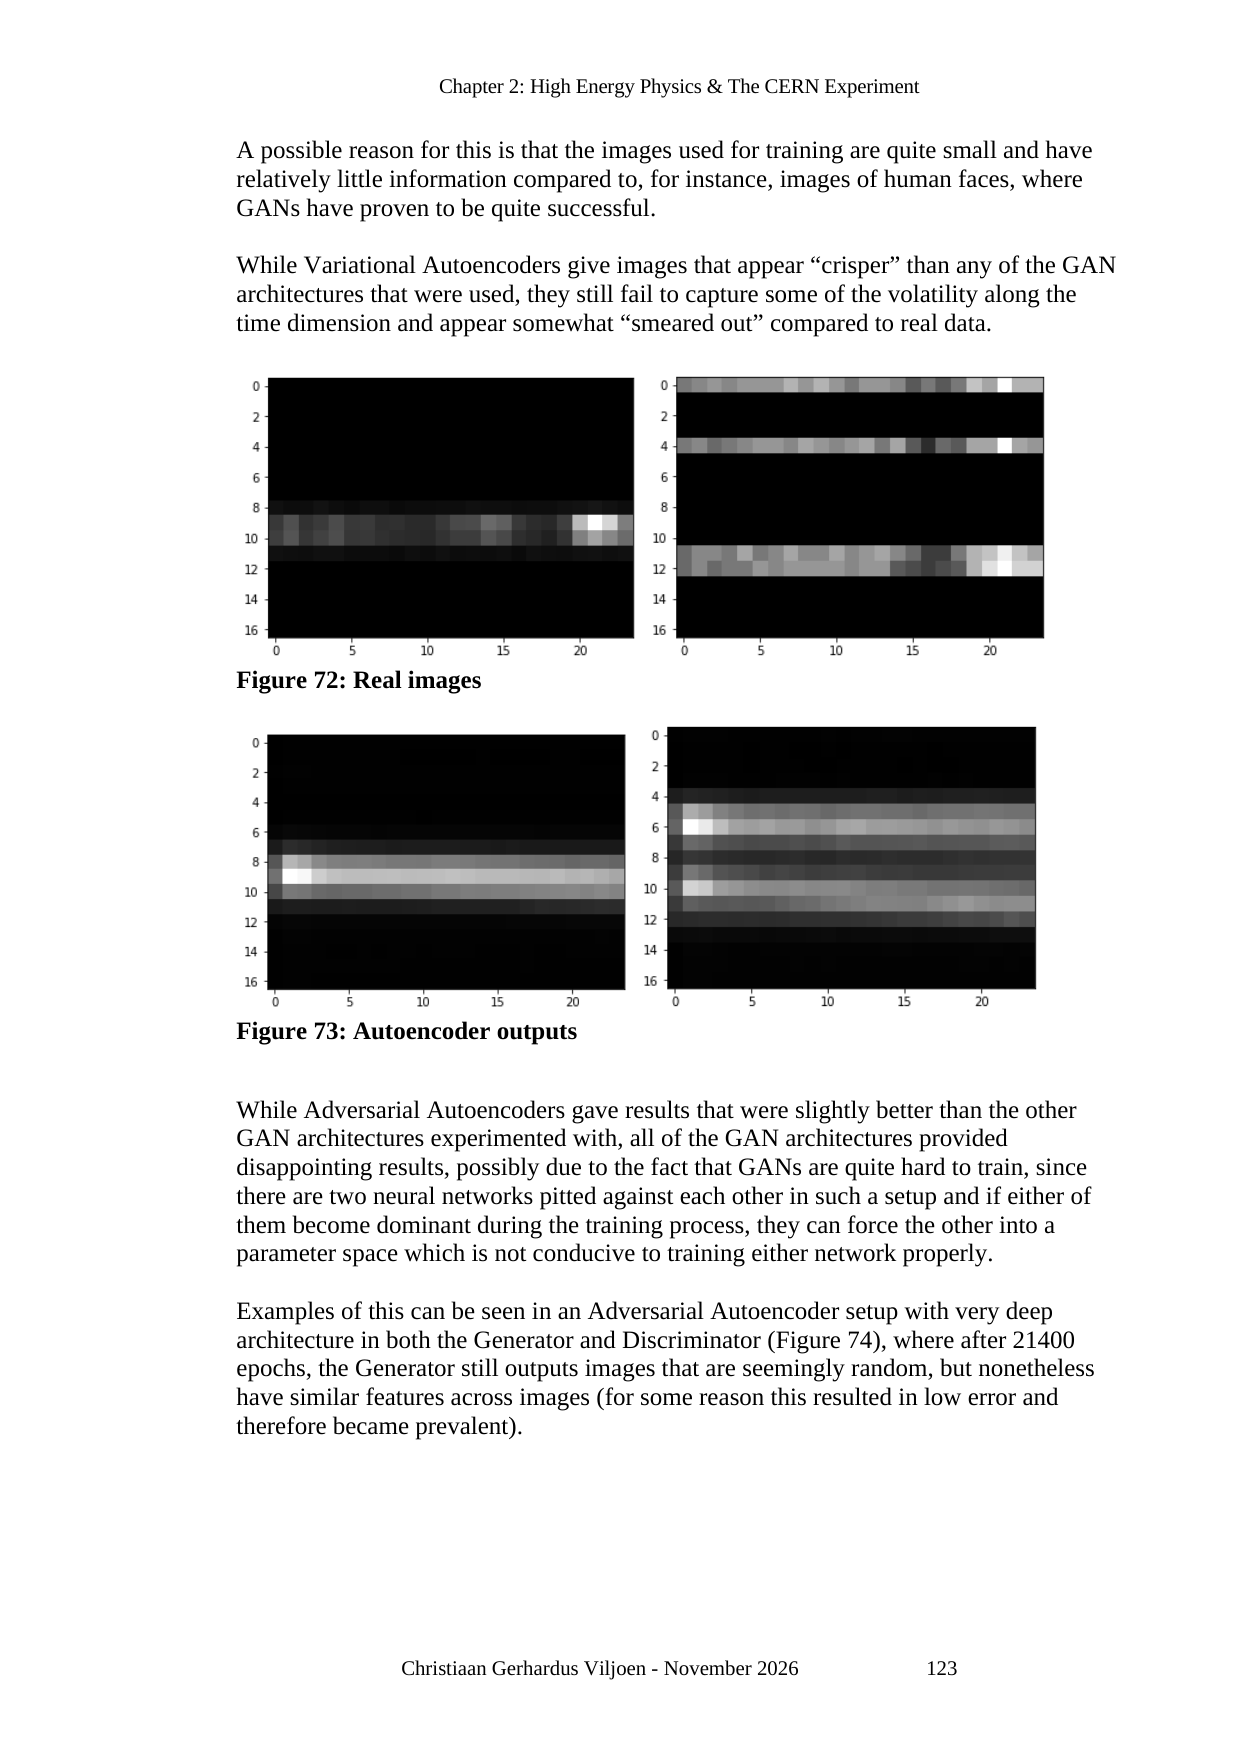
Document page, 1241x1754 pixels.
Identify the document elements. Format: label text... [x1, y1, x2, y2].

text Examples of this can be seen in an Adversarial Autoencoder setup with very deep architecture in both the Generator and Discriminator (Figure 74), where after 21400 epochs, the Generator still outputs images that are seemingly random, but nonetheless have similar features across images (for some reason this resulted in low error and therefore became prevalent). [236, 1296, 1122, 1440]
picture [236, 715, 1047, 1017]
text Figure 73: Autoencoder outputs [236, 1016, 1122, 1045]
picture [236, 365, 1055, 666]
text While Variational Autoencoders give images that appear “crisper” than any of the GAN architectures that were used, they still fail to capture some of the volatility along the time dimension and appear somewhat “smeared out” compared to real data. [236, 250, 1122, 337]
text Figure 72: Real images [236, 666, 1122, 694]
text A possible reason for this is that the images used for training are quite small and have relatively little information compared to, for instance, images of human faces, where GANs have proven to be quite successful. [236, 135, 1122, 222]
text While Adversarial Autoencoders gave results that were slightly better than the other GAN architectures experimented with, all of the GAN architectures provided disappointing results, possibly due to the fact that GANs are quite hard to train, since there are two neural networks pitted against each other in such a setup and if either of them become dominant during the training process, they can force the other into a parameter space which is not conducive to training either network properly. [236, 1095, 1122, 1267]
